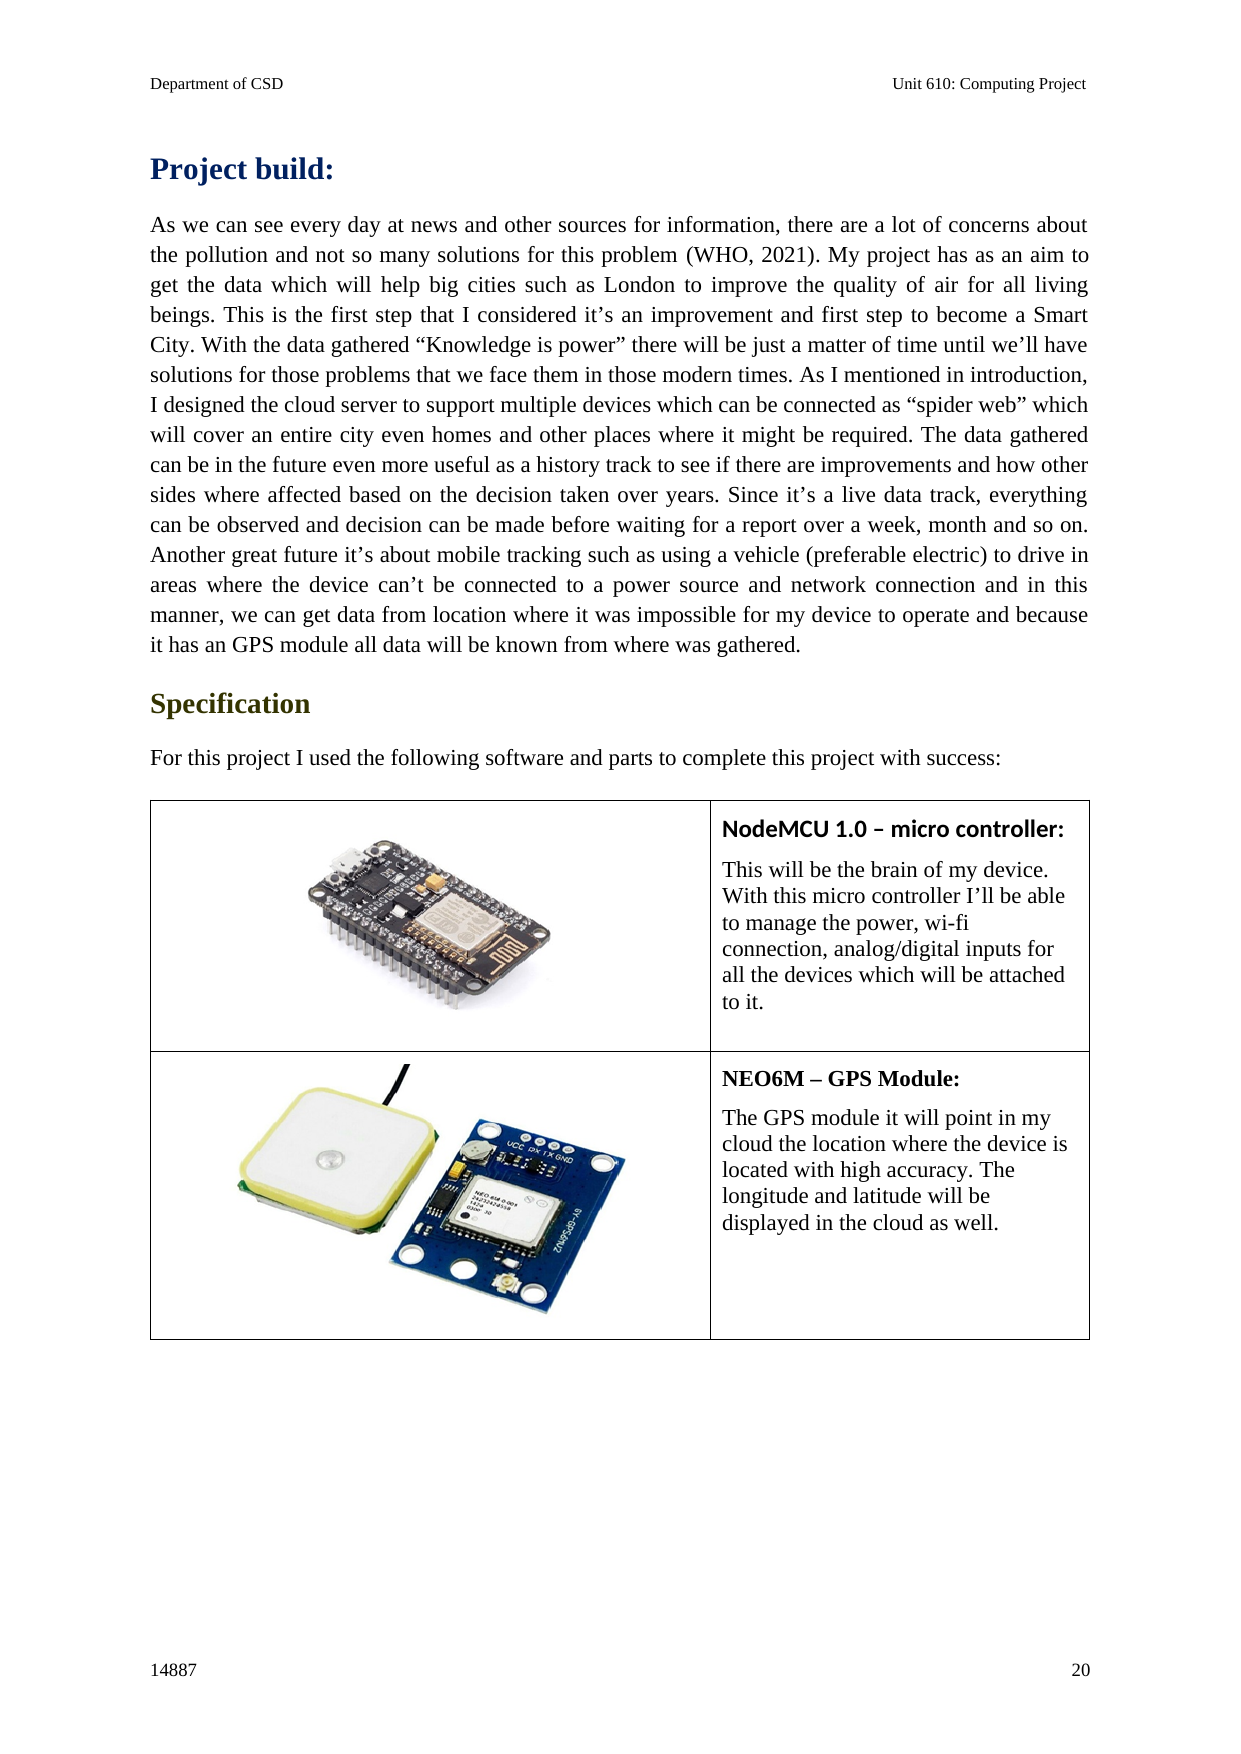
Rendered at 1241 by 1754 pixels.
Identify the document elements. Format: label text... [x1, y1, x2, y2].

table_cell [151, 1052, 710, 1339]
picture [225, 1064, 636, 1327]
picture [273, 813, 588, 1039]
subtitle Project build: [150, 150, 1090, 186]
table_header [151, 801, 710, 1051]
table_header NodeMCU 1.0 – micro controller: This will be the brain of my device. With this micro controller I’ll be able to manage the power, wi-fi connection, analog/digital inputs for all the devices which will be attached to it. [711, 801, 1089, 1051]
text As we can see every day at news and other sources for information, there are a lot of concerns about the pollution and not so many solutions for this problem. My project has as an aim to get the data which will help big cities such as London to improve the quality of air for all living beings. This is the first step that I considered it’s an improvement and first step to become a Smart City. With the data gathered “Knowledge is power” there will be just a matter of time until we’ll have solutions for those problems that we face them in those modern times. As I mentioned in introduction, I designed the cloud server to support multiple devices which can be connected as “spider web” which will cover an entire city even homes and other places where it might be required. The data gathered can be in the future even more useful as a history track to see if there are improvements and how other sides where affected based on the decision taken over years. Since it’s a live data track, everything can be observed and decision can be made before waiting for a report over a week, month and so on. Another great future it’s about mobile tracking such as using a vehicle (preferable electric) to drive in areas where the device can’t be connected to a power source and network connection and in this manner, we can get data from location where it was impossible for my device to operate and because it has an GPS module all data will be known from where was gathered. [150, 211, 1090, 657]
subtitle Specification [150, 686, 1090, 719]
text For this project I used the following software and parts to complete this project with success: [150, 744, 1090, 771]
table_cell NEO6M – GPS Module: The GPS module it will point in my cloud the location where the device is located with high accuracy. The longitude and latitude will be displayed in the cloud as well. [711, 1052, 1089, 1339]
